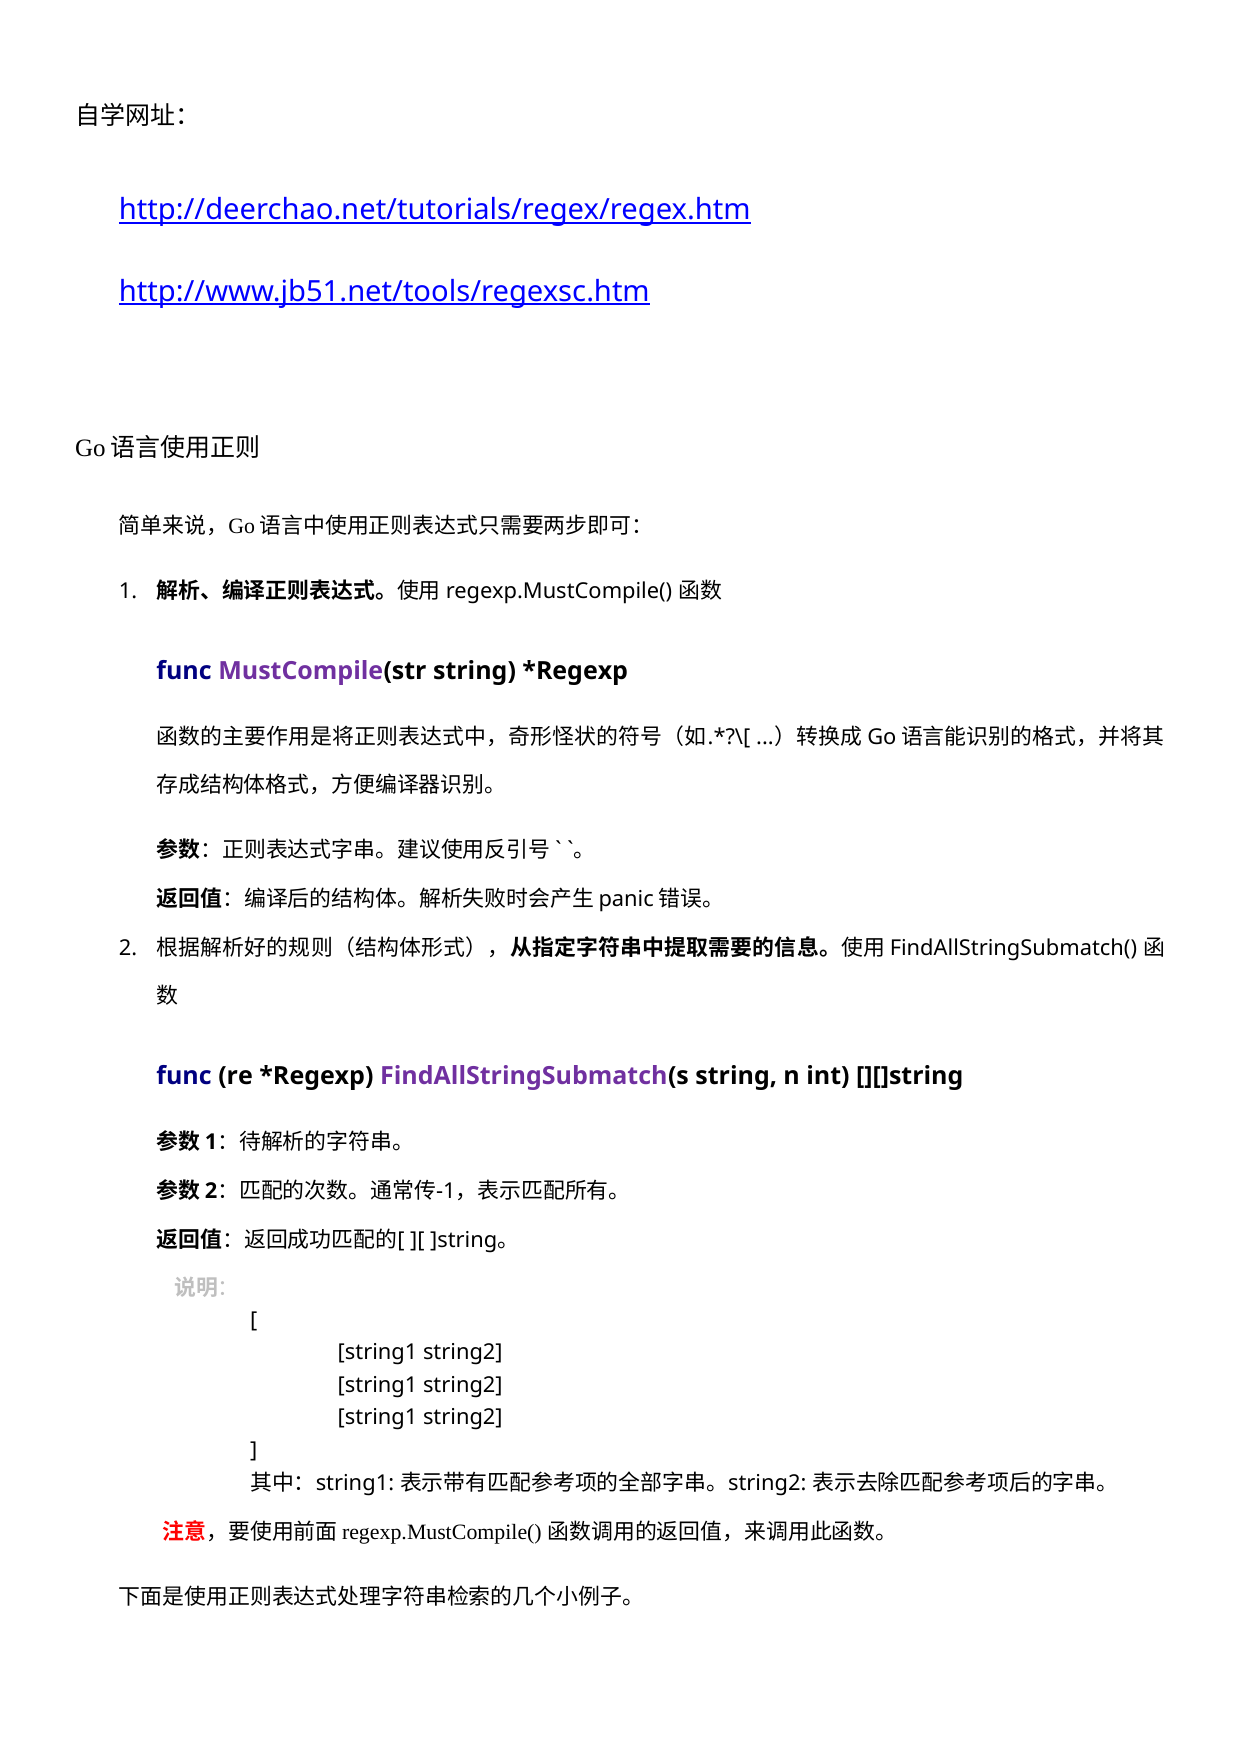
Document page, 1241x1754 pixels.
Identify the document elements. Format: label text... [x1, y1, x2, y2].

text 简单来说，Go语言中使用正则表达式只需要两步即可： [75, 508, 1165, 540]
text 下面是使用正则表达式处理字符串检索的几个小例子。 [75, 1578, 1165, 1611]
text 自学网址： [75, 81, 1165, 146]
list 返回值：编译后的结构体。解析失败时会产生panic错误。 [156, 880, 1165, 913]
list 根据解析好的规则（结构体形式），从指定字符串中提取需要的信息。使用FindAllStringSubmatch() 函数 [119, 929, 1165, 1010]
text 注意，要使用前面regexp.MustCompile() 函数调用的返回值，来调用此函数。 [75, 1514, 1165, 1546]
list [string1 string2] [156, 1400, 1165, 1432]
list [string1 string2] [156, 1335, 1165, 1367]
list func (re *Regexp) FindAllStringSubmatch(s string, n int) [][]string [156, 1042, 1165, 1107]
list 说明： [156, 1270, 1165, 1302]
list [ [156, 1302, 1165, 1335]
text http://deerchao.net/tutorials/regex/regex.htm [75, 176, 1165, 241]
list 参数：正则表达式字串。建议使用反引号 ` `。 [156, 832, 1165, 864]
list 函数的主要作用是将正则表达式中，奇形怪状的符号（如.*?\[ ...）转换成 Go语言能识别的格式，并将其存成结构体格式，方便编译器识别。 [156, 718, 1165, 799]
text Go语言使用正则 [75, 413, 1165, 478]
text http://www.jb51.net/tools/regexsc.htm [75, 257, 1165, 322]
list 其中：string1: 表示带有匹配参考项的全部字串。string2: 表示去除匹配参考项后的字串。 [156, 1465, 1165, 1497]
list 参数1：待解析的字符串。 [156, 1124, 1165, 1156]
list [string1 string2] [156, 1367, 1165, 1400]
list 返回值：返回成功匹配的[ ][ ]string。 [156, 1221, 1165, 1254]
list 参数2：匹配的次数。通常传-1，表示匹配所有。 [156, 1172, 1165, 1205]
list 解析、编译正则表达式。使用 regexp.MustCompile() 函数 [119, 572, 1165, 605]
list ] [156, 1432, 1165, 1465]
list func MustCompile(str string) *Regexp [156, 637, 1165, 702]
